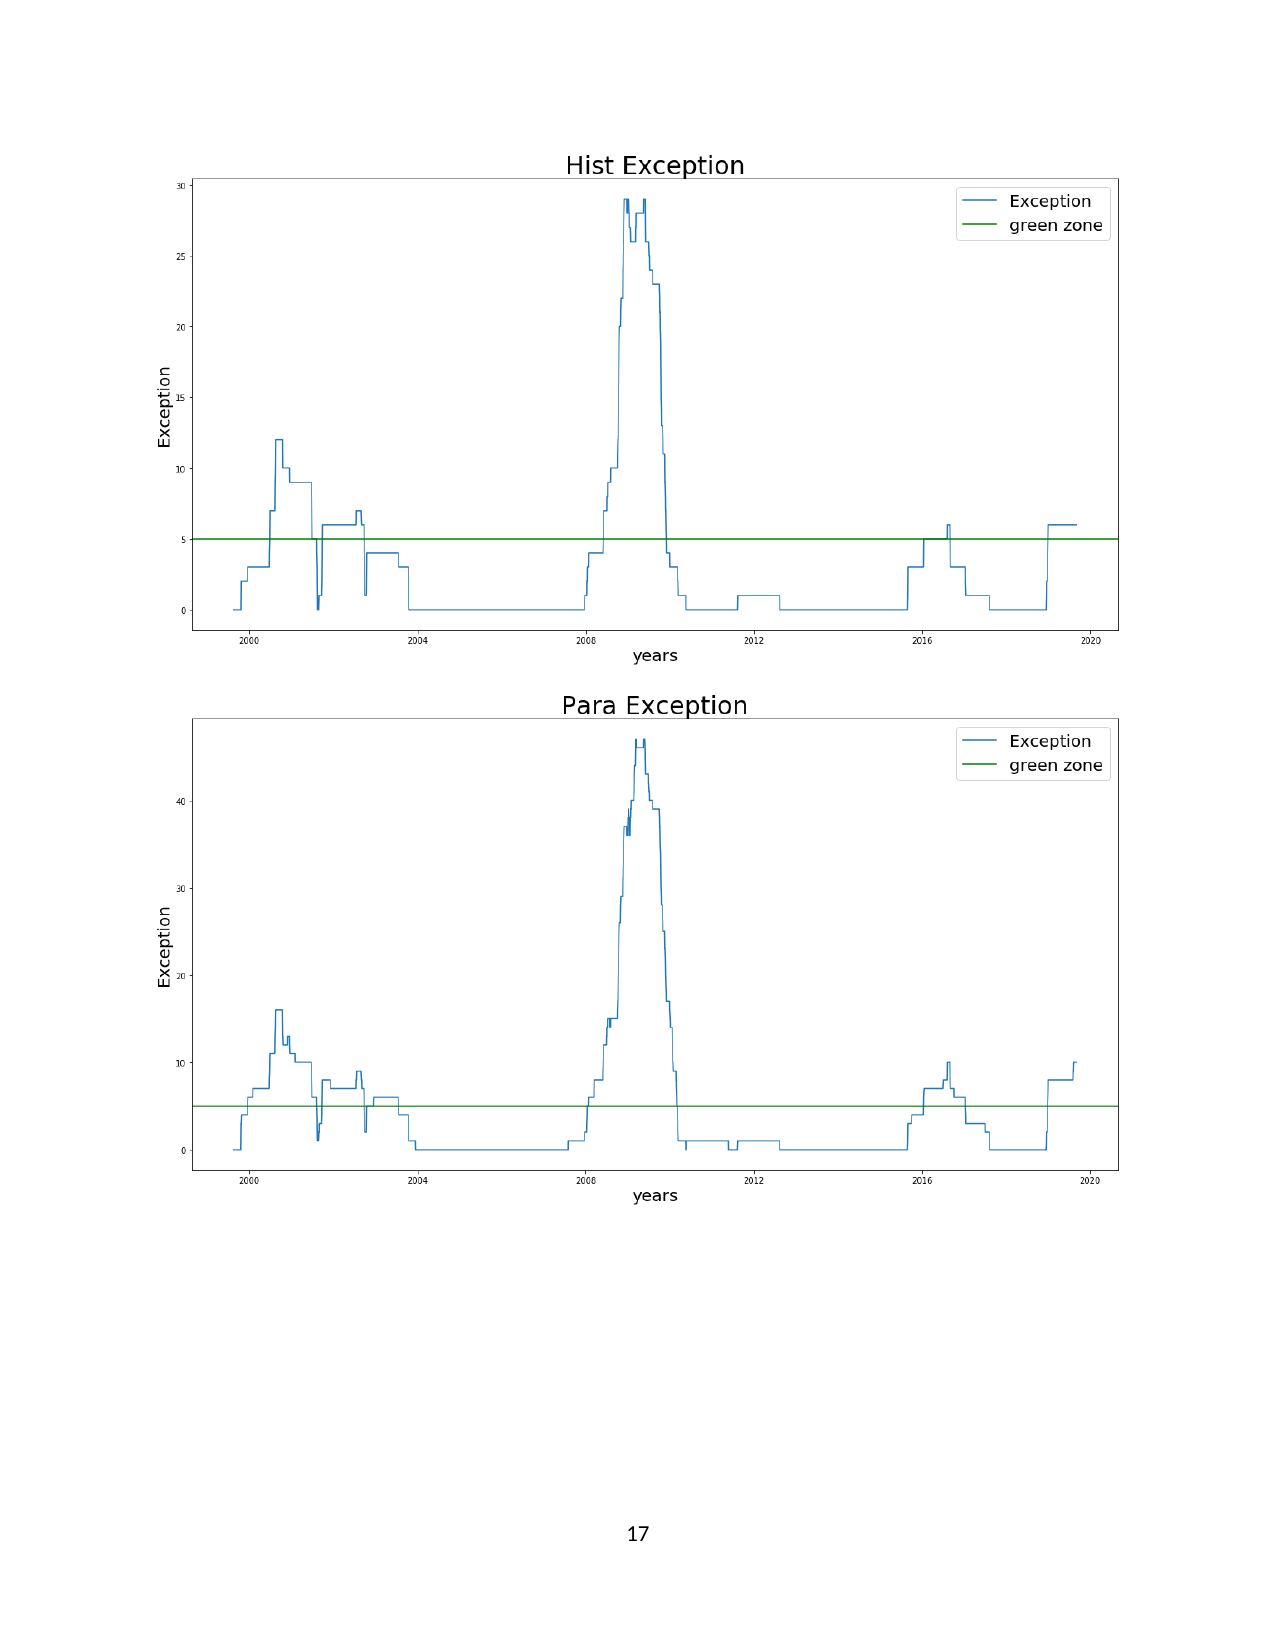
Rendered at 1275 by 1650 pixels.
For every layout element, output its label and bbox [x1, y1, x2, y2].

picture [150, 689, 1125, 1209]
picture [150, 150, 1125, 669]
